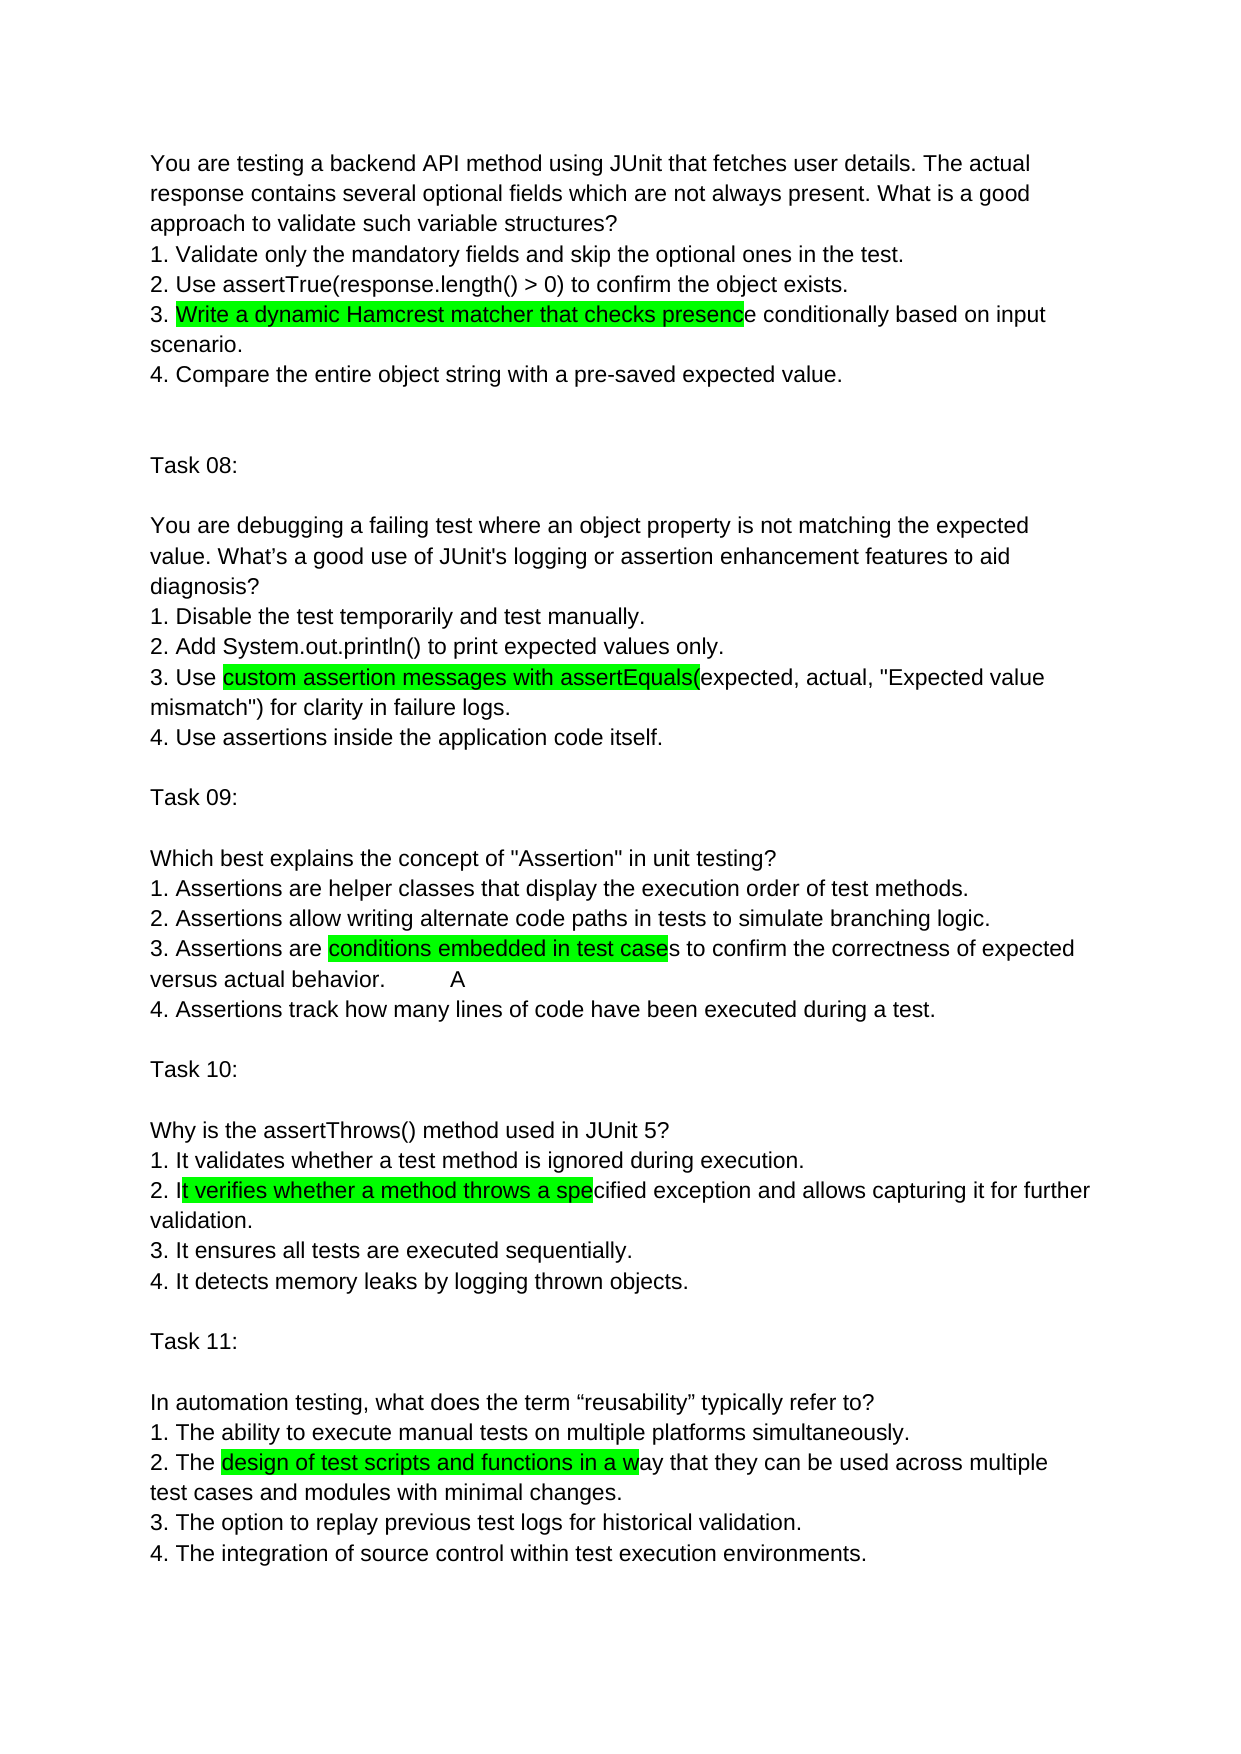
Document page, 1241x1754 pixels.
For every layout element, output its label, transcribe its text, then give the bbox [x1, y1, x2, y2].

text 1. Validate only the mandatory fields and skip the optional ones in the test. [150, 241, 1090, 267]
text 3. Write a dynamic Hamcrest matcher that checks presence conditionally based on input scenario. [150, 301, 1090, 358]
text Task 11: [150, 1328, 1090, 1354]
text 3. The option to replay previous test logs for historical validation. [150, 1509, 1090, 1536]
text Task 09: [150, 784, 1090, 811]
text 2. Assertions allow writing alternate code paths in tests to simulate branching logic. [150, 905, 1090, 932]
text 4. It detects memory leaks by logging thrown objects. [150, 1268, 1090, 1294]
text Why is the assertThrows() method used in JUnit 5? [150, 1117, 1090, 1143]
text 1. The ability to execute manual tests on multiple platforms simultaneously. [150, 1419, 1090, 1445]
text 4. Use assertions inside the application code itself. [150, 724, 1090, 750]
text 4. The integration of source control within test execution environments. [150, 1539, 1090, 1566]
text 2. It verifies whether a method throws a specified exception and allows capturing it for further validation. [150, 1177, 1090, 1234]
text 1. Assertions are helper classes that display the execution order of test methods. [150, 875, 1090, 901]
text 3. It ensures all tests are executed sequentially. [150, 1237, 1090, 1264]
text Task 08: [150, 452, 1090, 478]
text You are debugging a failing test where an object property is not matching the expected value. What’s a good use of JUnit's logging or assertion enhancement features to aid diagnosis? [150, 512, 1090, 599]
text 2. Use assertTrue(response.length() > 0) to confirm the object exists. [150, 271, 1090, 297]
text 4. Assertions track how many lines of code have been executed during a test. [150, 996, 1090, 1022]
text 2. Add System.out.println() to print expected values only. [150, 633, 1090, 660]
text You are testing a backend API method using JUnit that fetches user details. The actual response contains several optional fields which are not always present. What is a good approach to validate such variable structures? [150, 150, 1090, 237]
text 2. The design of test scripts and functions in a way that they can be used across multiple test cases and modules with minimal changes. [150, 1449, 1090, 1506]
text 3. Use custom assertion messages with assertEquals(expected, actual, "Expected value mismatch") for clarity in failure logs. [150, 663, 1090, 720]
text Which best explains the concept of "Assertion" in unit testing? [150, 845, 1090, 871]
text 3. Assertions are conditions embedded in test cases to confirm the correctness of expected versus actual behavior. A [150, 935, 1090, 992]
text Task 10: [150, 1056, 1090, 1083]
text 4. Compare the entire object string with a pre-saved expected value. [150, 361, 1090, 388]
text 1. It validates whether a test method is ignored during execution. [150, 1147, 1090, 1173]
text In automation testing, what does the term “reusability” typically refer to? [150, 1388, 1090, 1415]
text 1. Disable the test temporarily and test manually. [150, 603, 1090, 629]
